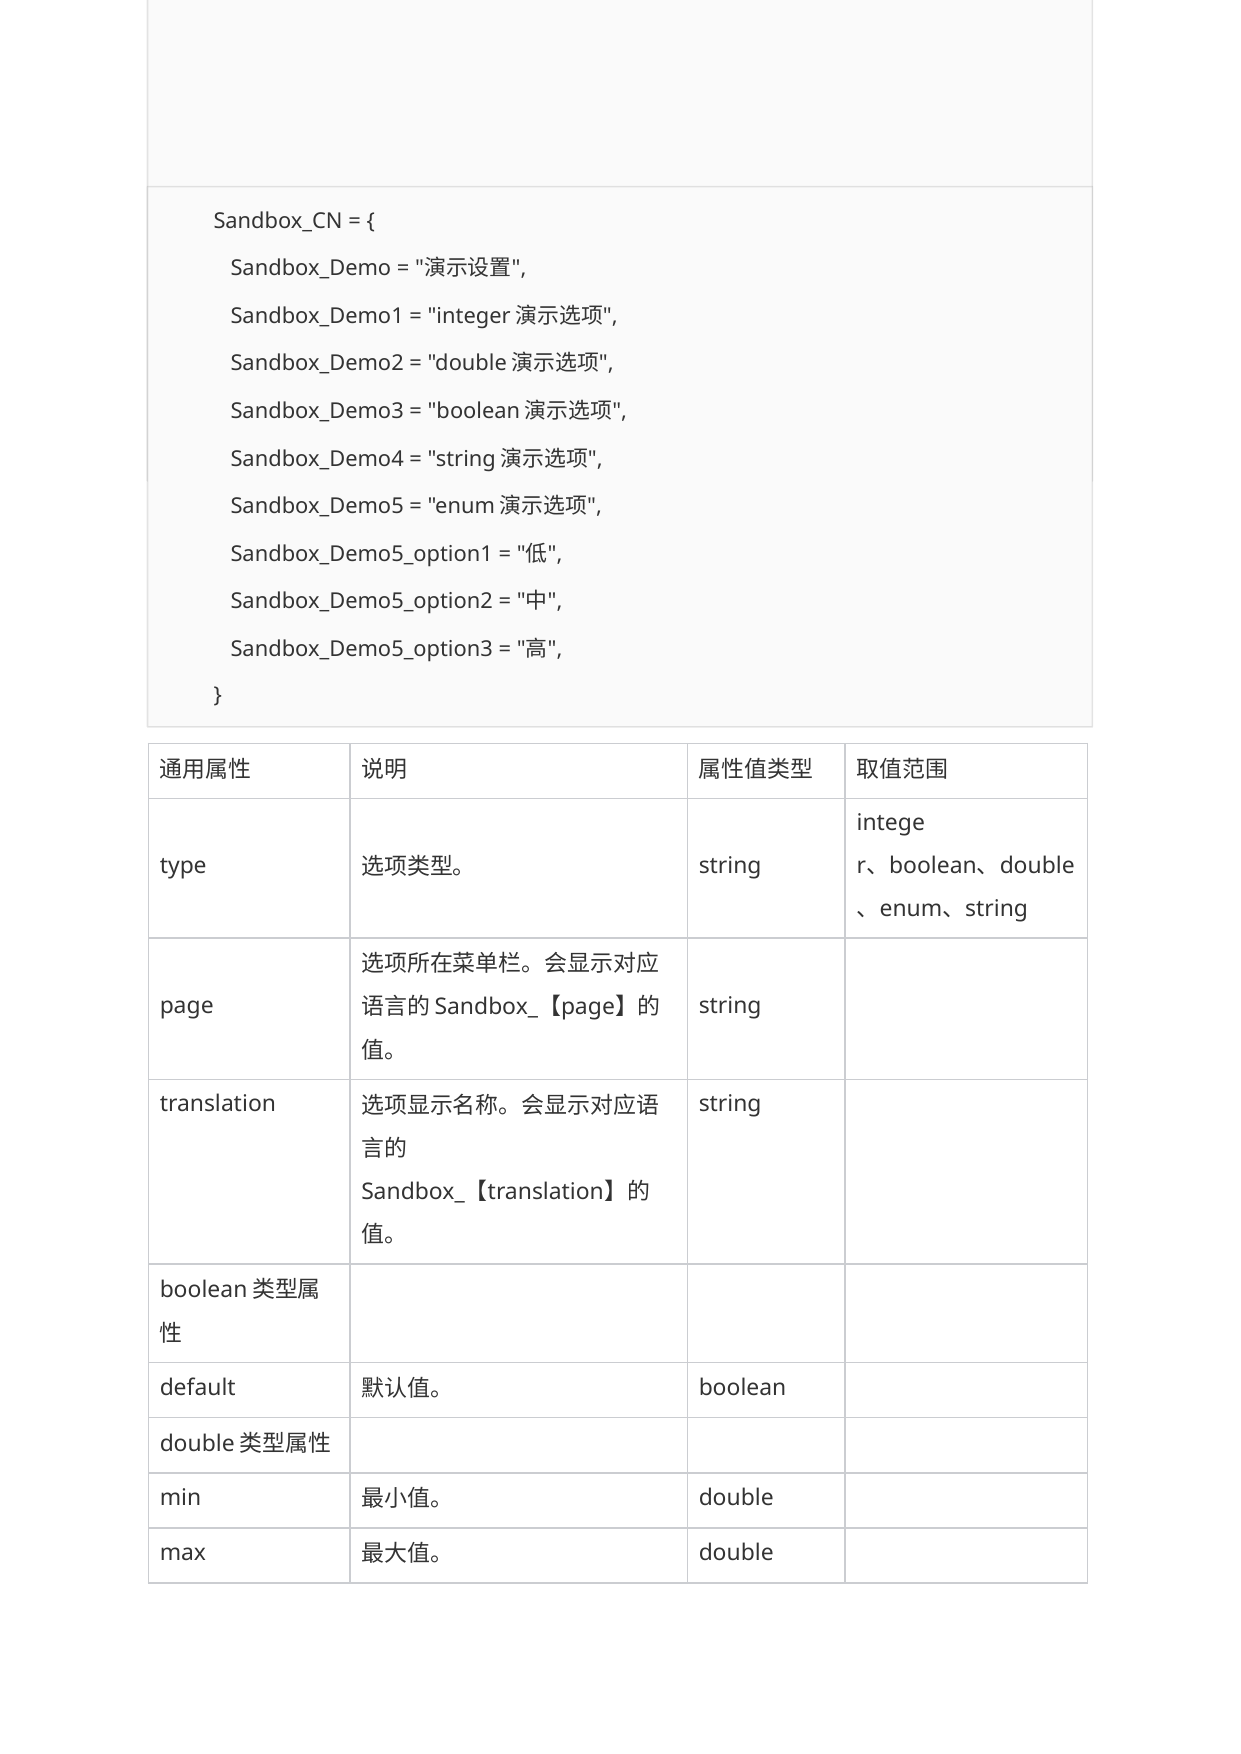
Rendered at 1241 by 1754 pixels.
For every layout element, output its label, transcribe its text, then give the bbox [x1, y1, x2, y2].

table_cell 默认值。 [351, 1363, 687, 1417]
table_cell page [149, 939, 349, 1079]
table_cell min [149, 1474, 349, 1527]
table_cell string [688, 939, 844, 1079]
table_cell 选项所在菜单栏。会显示对应语言的Sandbox_【page】的值。 [351, 939, 687, 1079]
table_cell [846, 1529, 1087, 1582]
table_cell boolean [688, 1363, 844, 1417]
table_cell [846, 1363, 1087, 1417]
table_cell double [688, 1529, 844, 1582]
table_cell [846, 939, 1087, 1079]
table_cell translation [149, 1080, 349, 1263]
table_cell [846, 1418, 1087, 1472]
table_header 说明 [351, 744, 687, 798]
table_cell string [688, 799, 844, 937]
table_cell max [149, 1529, 349, 1582]
table_cell 最小值。 [351, 1474, 687, 1527]
table_cell 最大值。 [351, 1529, 687, 1582]
table_cell boolean类型属性 [149, 1265, 349, 1362]
table_header 取值范围 [846, 744, 1087, 798]
table_cell 选项显示名称。会显示对应语言的Sandbox_【translation】的值。 [351, 1080, 687, 1263]
table_cell [846, 1080, 1087, 1263]
table_cell [688, 1265, 844, 1362]
table_cell double [688, 1474, 844, 1527]
table_cell [351, 1265, 687, 1362]
table_cell integer、boolean、double、enum、string [846, 799, 1087, 937]
table_header 通用属性 [149, 744, 349, 798]
table_cell type [149, 799, 349, 937]
table_cell [688, 1418, 844, 1472]
table_cell [846, 1265, 1087, 1362]
table_header 属性值类型 [688, 744, 844, 798]
table_cell 选项类型。 [351, 799, 687, 937]
table_cell [846, 1474, 1087, 1527]
table_cell double类型属性 [149, 1418, 349, 1472]
table_cell default [149, 1363, 349, 1417]
table_cell [351, 1418, 687, 1472]
table_cell string [688, 1080, 844, 1263]
